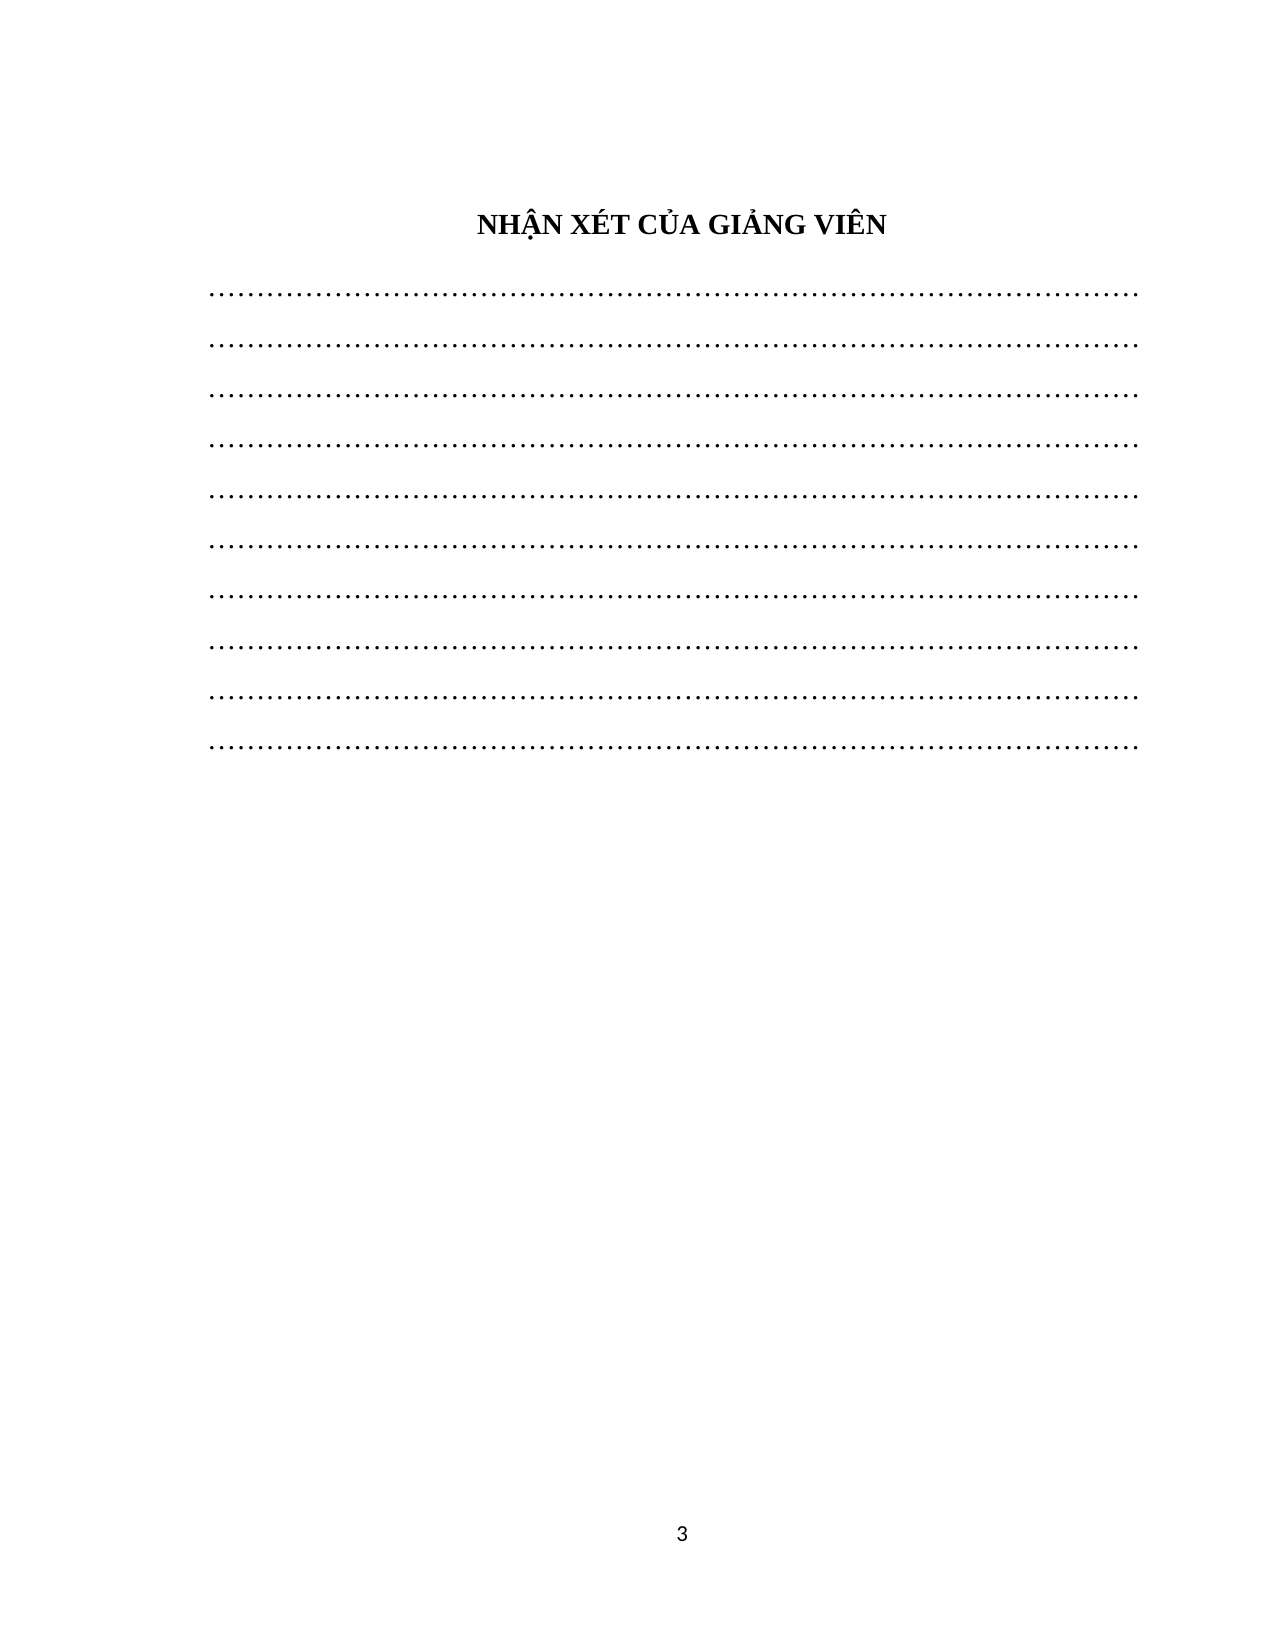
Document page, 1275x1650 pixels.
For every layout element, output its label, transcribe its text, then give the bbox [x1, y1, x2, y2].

text NHẬN XÉT CỦA GIẢNG VIÊN [207, 207, 1157, 240]
text …………………………………………………………………………………………………………………………………………………………………………………………………………………………………………………………………………………………………………………………………………………………………………………………………………………………………………………………………………………………………………………………………………………………………………………………………………………………………………………………………………………………………………………………………………………………………………………………………………………………………………………………………………………… [207, 269, 1157, 756]
